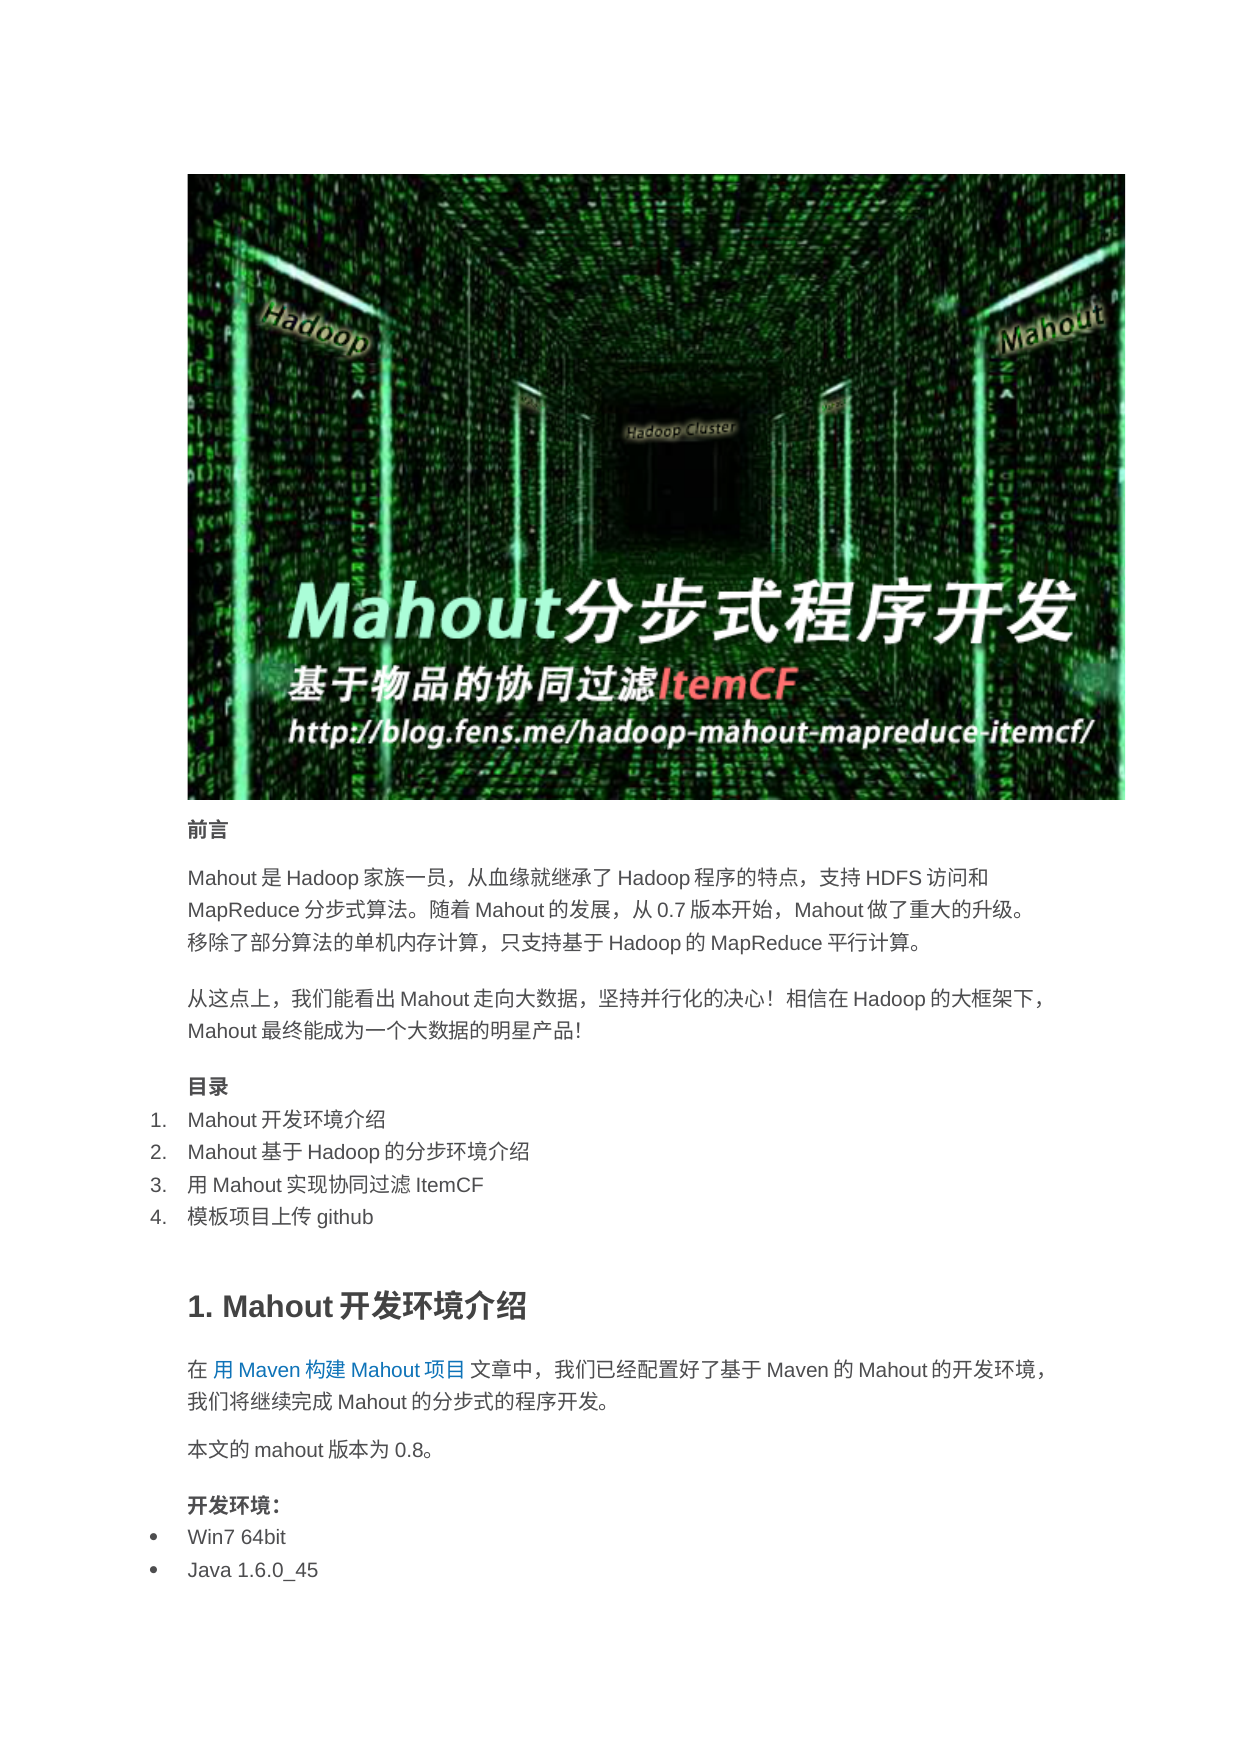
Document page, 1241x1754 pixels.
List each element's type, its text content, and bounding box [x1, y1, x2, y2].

text 前言 [187, 812, 1053, 844]
list Win7 64bit [150, 1521, 1053, 1553]
text 1. Mahout开发环境介绍 [187, 1271, 1053, 1336]
list Java 1.6.0_45 [150, 1553, 1053, 1586]
text Mahout是Hadoop家族一员，从血缘就继承了Hadoop程序的特点，支持HDFS访问和MapReduce分步式算法。随着Mahout的发展，从0.7版本开始，Mahout做了重大的升级。移除了部分算法的单机内存计算，只支持基于Hadoop的MapReduce平行计算。 [187, 860, 1053, 958]
text 在 用Maven构建Mahout项目 文章中，我们已经配置好了基于Maven的Mahout的开发环境，我们将继续完成Mahout的分步式的程序开发。 [187, 1352, 1053, 1417]
list Mahout基于Hadoop的分步环境介绍 [150, 1134, 1053, 1167]
text 目录 [187, 1069, 1053, 1102]
text 从这点上，我们能看出Mahout走向大数据，坚持并行化的决心！相信在Hadoop的大框架下，Mahout最终能成为一个大数据的明星产品！ [187, 981, 1053, 1046]
list Mahout开发环境介绍 [150, 1102, 1053, 1134]
text 本文的mahout版本为0.8。 [187, 1432, 1053, 1465]
list 模板项目上传github [150, 1199, 1053, 1232]
list 用Mahout实现协同过滤ItemCF [150, 1167, 1053, 1199]
picture [187, 174, 1125, 800]
text 开发环境： [187, 1488, 1053, 1521]
